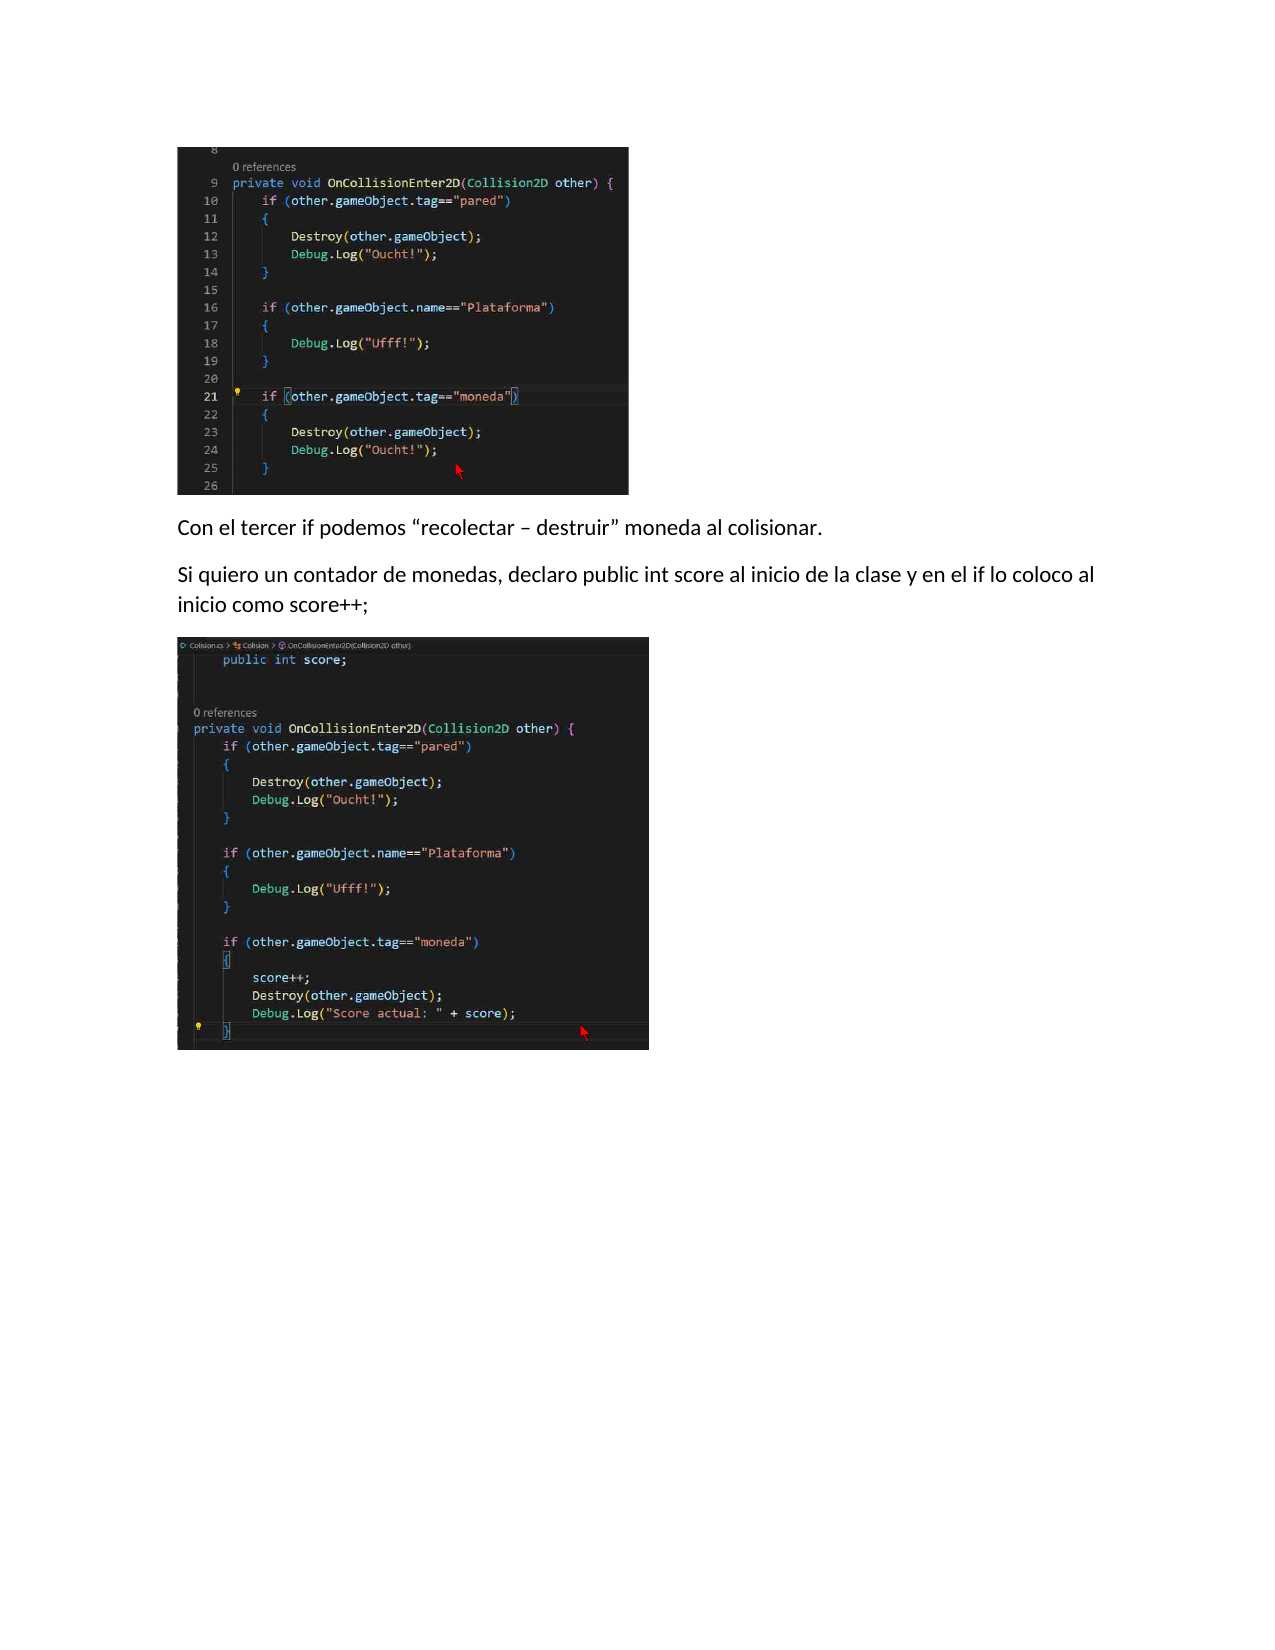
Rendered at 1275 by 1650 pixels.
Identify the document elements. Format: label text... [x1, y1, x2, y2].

text Si quiero un contador de monedas, declaro public int score al inicio de la clase y en el if lo coloco al inicio como score++; [177, 560, 1098, 618]
picture [177, 147, 629, 495]
picture [177, 637, 649, 1050]
text Con el tercer if podemos “recolectar – destruir” moneda al colisionar. [177, 513, 1098, 541]
